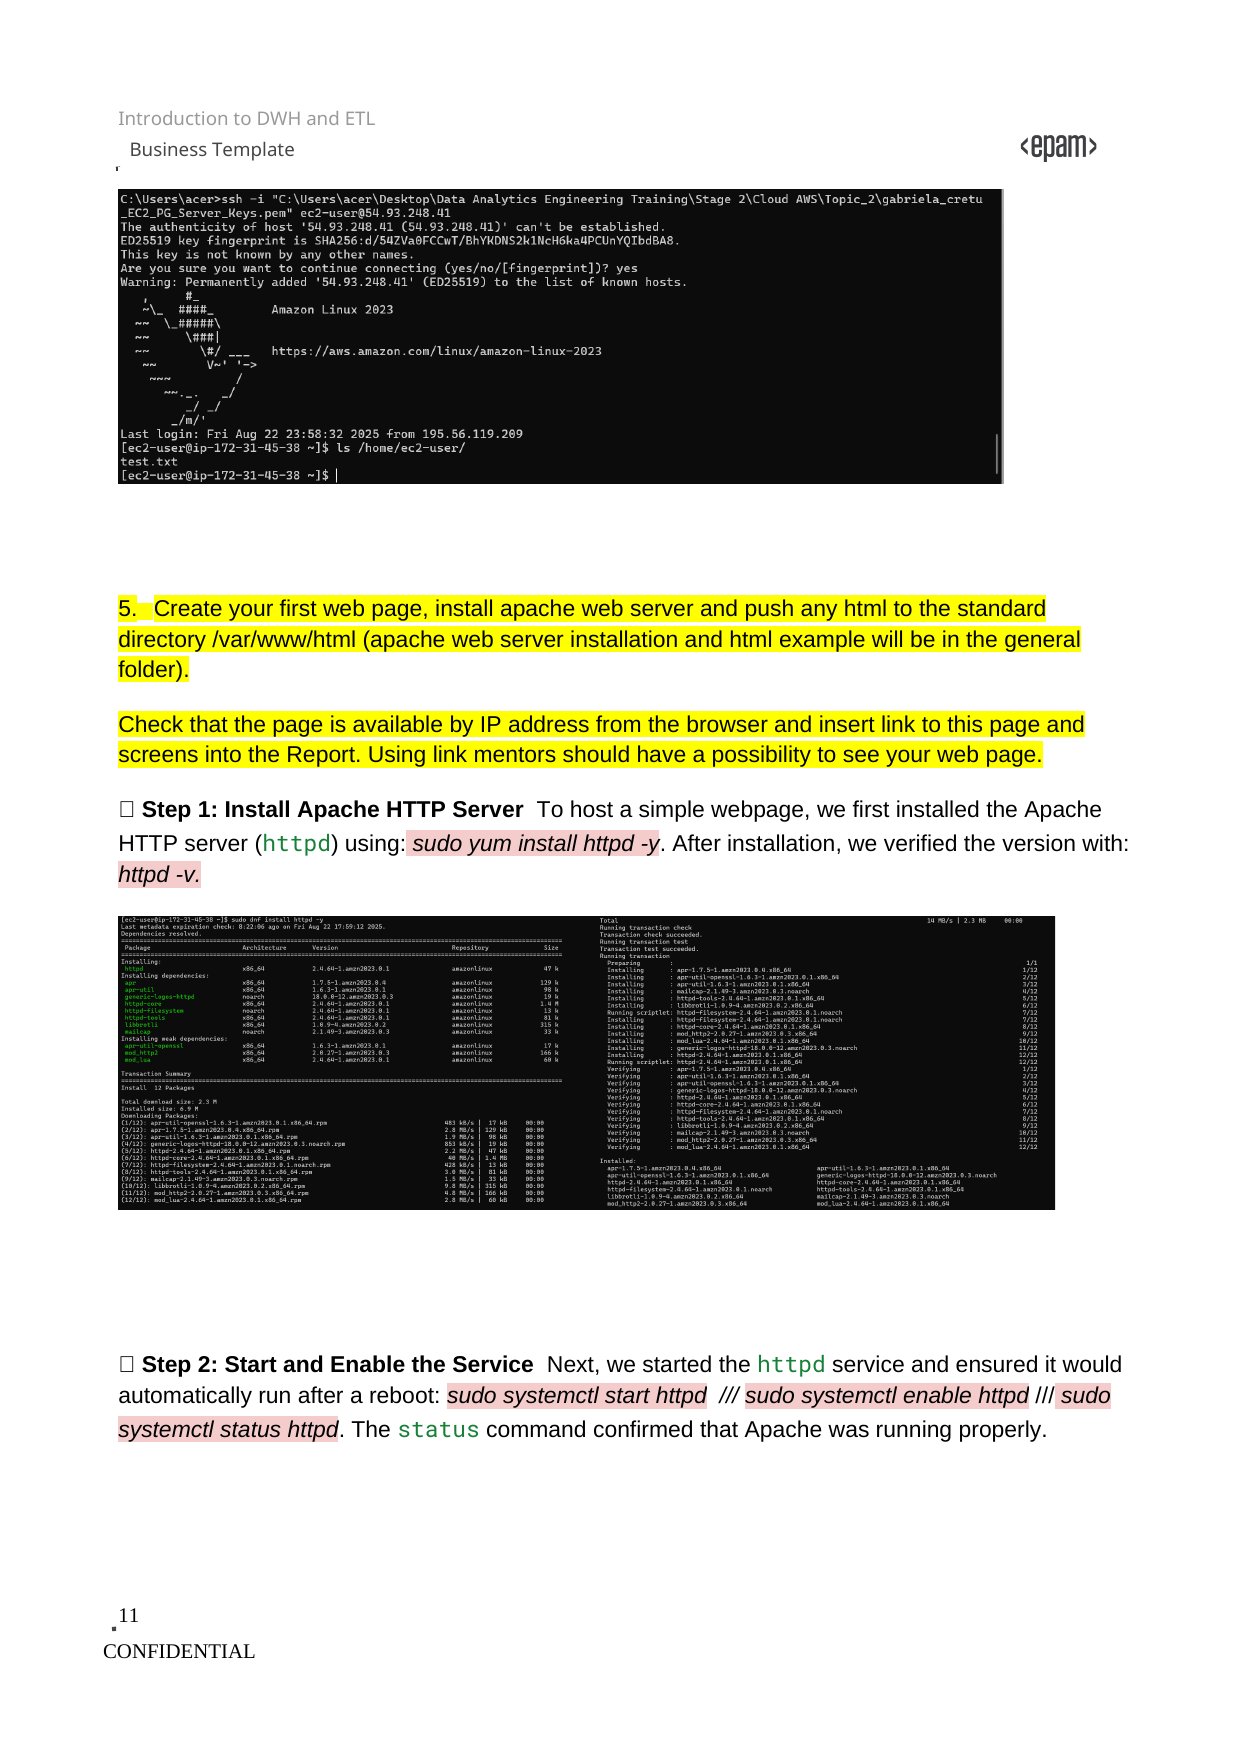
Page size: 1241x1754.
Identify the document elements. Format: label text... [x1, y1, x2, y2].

picture [118, 189, 1004, 484]
text 🔹 Step 1: Install Apache HTTP Server To host a simple webpage, we first installed the Apache HTTP server (httpd) using: sudo yum install httpd -y. After installation, we verified the version with: httpd -v. [118, 796, 1152, 888]
text 🔹 Step 2: Start and Enable the Service Next, we started the httpd service and ensured it would automatically run after a reboot: sudo systemctl start httpd /// sudo systemctl enable httpd /// sudo systemctl status httpd. The status command confirmed that Apache was running properly. [118, 1348, 1152, 1443]
picture [118, 916, 1056, 1210]
text Check that the page is available by IP address from the browser and insert link to this page and screens into the Report. Using link mentors should have a possibility to see your web page. [118, 711, 1152, 768]
text 5. Create your first web page, install apache web server and push any html to the standard directory /var/www/html (apache web server installation and html example will be in the general folder). [118, 595, 1152, 682]
picture [1020, 135, 1097, 162]
